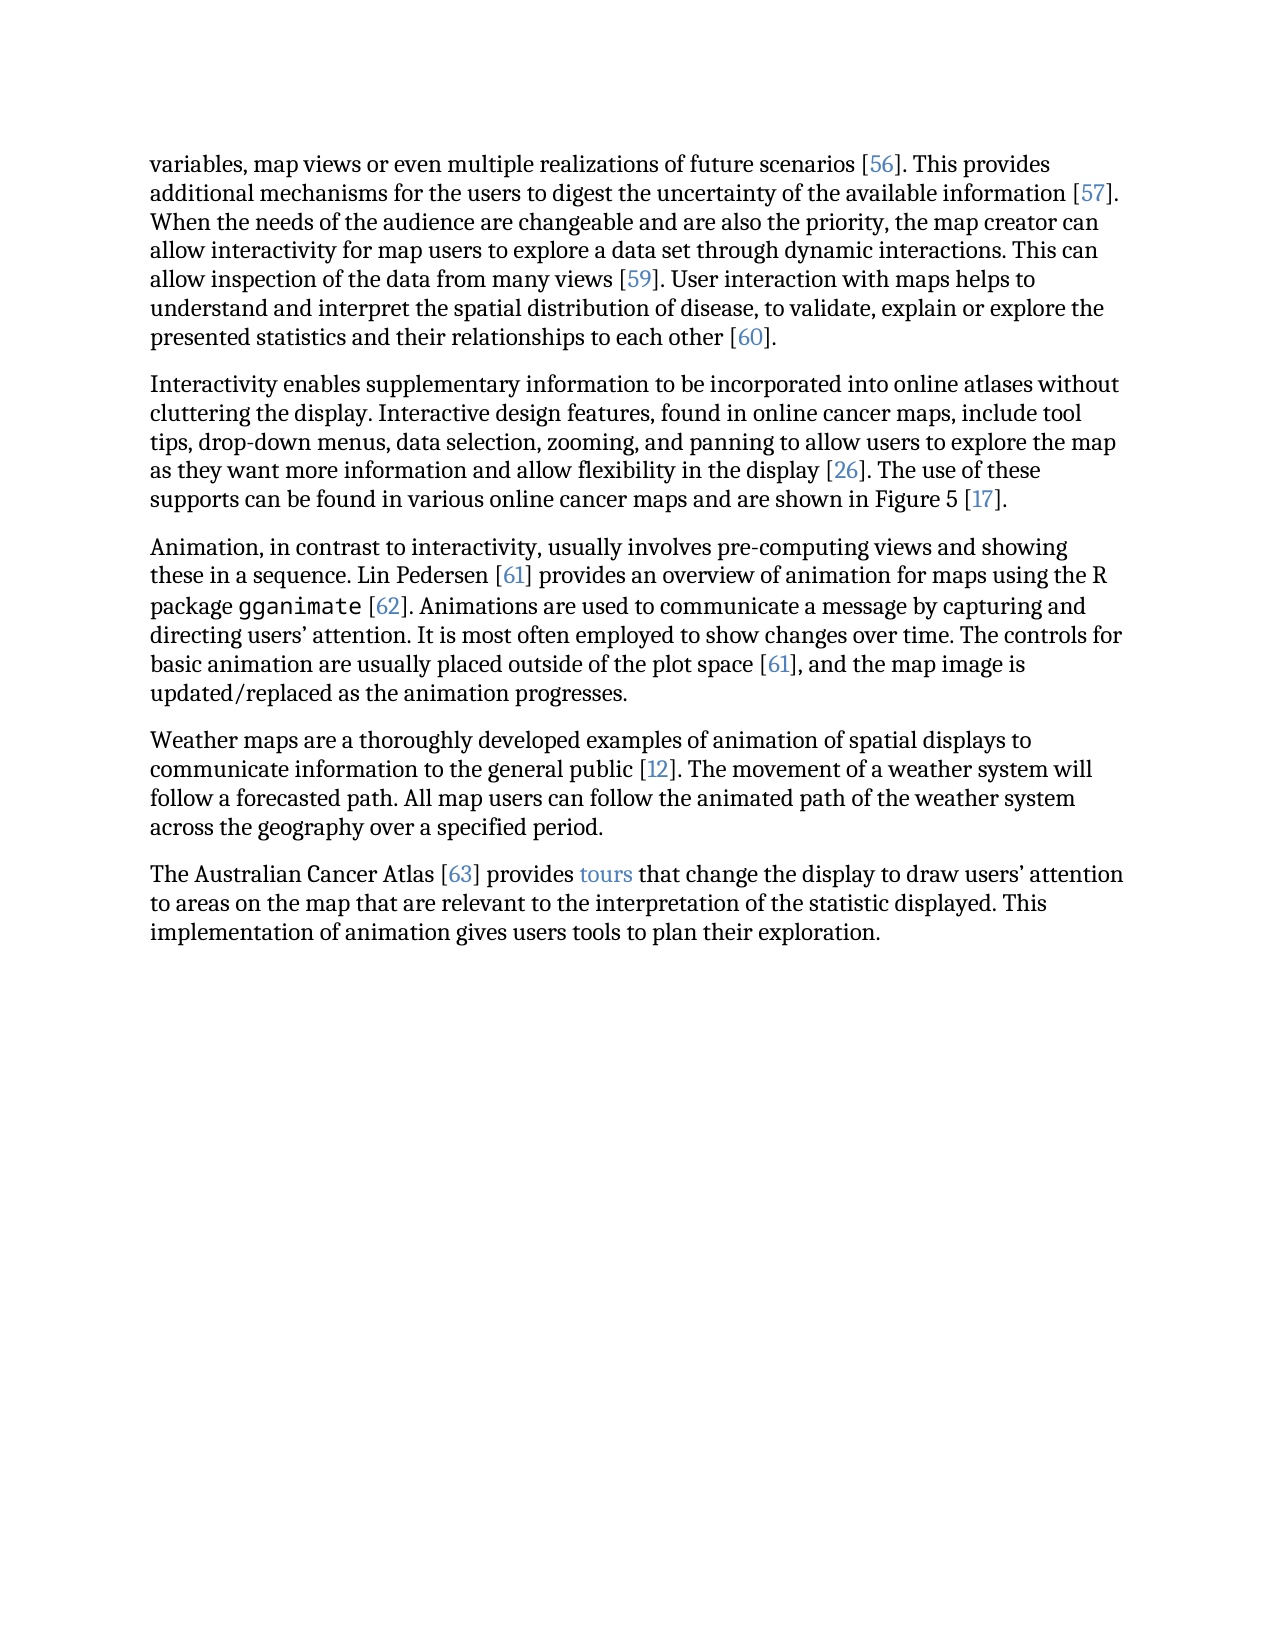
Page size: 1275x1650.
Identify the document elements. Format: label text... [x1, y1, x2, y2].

text Animation, in contrast to interactivity, usually involves pre-computing views and showing these in a sequence. Lin Pedersen [61] provides an overview of animation for maps using the R package gganimate [62]. Animations are used to communicate a message by capturing and directing users’ attention. It is most often employed to show changes over time. The controls for basic animation are usually placed outside of the plot space [61], and the map image is updated/replaced as the animation progresses. [150, 532, 1125, 707]
text Weather maps are a thoroughly developed examples of animation of spatial displays to communicate information to the general public [12]. The movement of a weather system will follow a forecasted path. All map users can follow the animated path of the weather system across the geography over a specified period. [150, 726, 1125, 841]
text Interactivity enables supplementary information to be incorporated into online atlases without cluttering the display. Interactive design features, found in online cancer maps, include tool tips, drop-down menus, data selection, zooming, and panning to allow users to explore the map as they want more information and allow flexibility in the display [26]. The use of these supports can be found in various online cancer maps and are shown in Figure 5 [17]. [150, 370, 1125, 514]
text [150, 150, 1125, 351]
text The Australian Cancer Atlas [63] provides tours that change the display to draw users’ attention to areas on the map that are relevant to the interpretation of the statistic displayed. This implementation of animation gives users tools to plan their exploration. [150, 860, 1125, 946]
